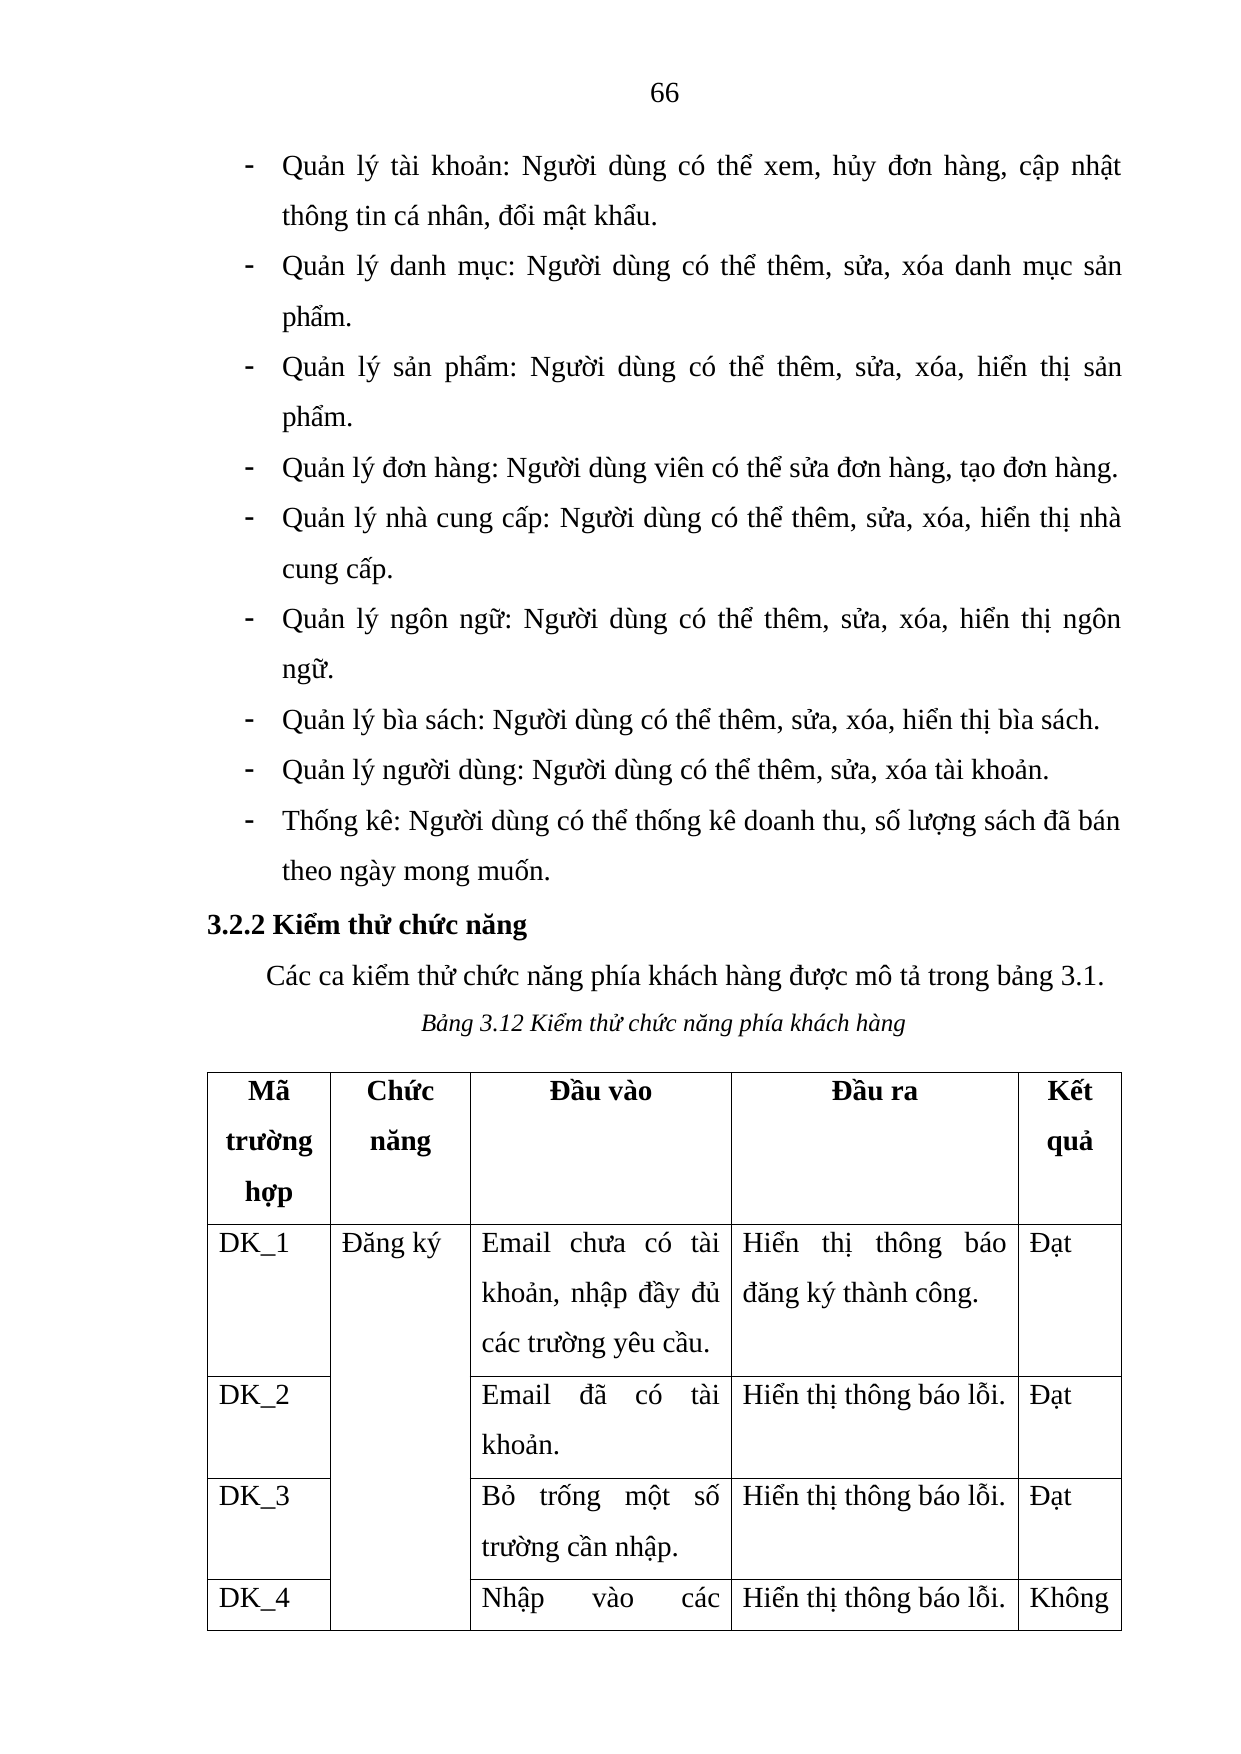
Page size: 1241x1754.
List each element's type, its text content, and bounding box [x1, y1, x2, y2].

list Quản lý đơn hàng: Người dùng viên có thể sửa đơn hàng, tạo đơn hàng. [244, 450, 1122, 483]
table_cell Đăng ký [331, 1225, 470, 1630]
table_cell Hiển thị thông báo đăng ký thành công. [732, 1225, 1018, 1376]
table_header Chức năng [331, 1073, 470, 1224]
table_cell Bỏ trống một số trường cần nhập. [471, 1479, 731, 1579]
table_cell DK_2 [208, 1377, 330, 1477]
table_cell Đạt [1019, 1479, 1121, 1579]
table_cell DK_1 [208, 1225, 330, 1376]
table_cell Email đã có tài khoản. [471, 1377, 731, 1477]
list Quản lý bìa sách: Người dùng có thể thêm, sửa, xóa, hiển thị bìa sách. [244, 702, 1122, 735]
list Thống kê: Người dùng có thể thống kê doanh thu, số lượng sách đã bán theo ngày mong muốn. [244, 803, 1122, 887]
table_header Mã trường hợp [208, 1073, 330, 1224]
table_header Đầu ra [732, 1073, 1018, 1224]
table_cell Hiển thị thông báo lỗi. [732, 1377, 1018, 1477]
table_cell Đạt [1019, 1225, 1121, 1376]
table_header Kết quả [1019, 1073, 1121, 1224]
subtitle Kiểm thử chức năng [207, 907, 1122, 941]
table_cell DK_3 [208, 1479, 330, 1579]
list Quản lý người dùng: Người dùng có thể thêm, sửa, xóa tài khoản. [244, 752, 1122, 786]
list Quản lý danh mục: Người dùng có thể thêm, sửa, xóa danh mục sản phẩm. [244, 248, 1122, 332]
list Quản lý sản phẩm: Người dùng có thể thêm, sửa, xóa, hiển thị sản phẩm. [244, 349, 1122, 433]
list Quản lý tài khoản: Người dùng có thể xem, hủy đơn hàng, cập nhật thông tin cá nhân, đổi mật khẩu. [244, 148, 1122, 232]
table_cell Email chưa có tài khoản, nhập đầy đủ các trường yêu cầu. [471, 1225, 731, 1376]
table_cell Không đạt [1019, 1580, 1121, 1630]
table_header Đầu vào [471, 1073, 731, 1224]
list Quản lý nhà cung cấp: Người dùng có thể thêm, sửa, xóa, hiển thị nhà cung cấp. [244, 500, 1122, 584]
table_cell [471, 1580, 731, 1630]
list Quản lý ngôn ngữ: Người dùng có thể thêm, sửa, xóa, hiển thị ngôn ngữ. [244, 601, 1122, 685]
table_cell Hiển thị thông báo lỗi. [732, 1479, 1018, 1579]
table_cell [732, 1580, 1018, 1630]
text Các ca kiểm thử chức năng phía khách hàng được mô tả trong bảng 3.1. [207, 958, 1122, 991]
table_cell Đạt [1019, 1377, 1121, 1477]
table_cell DK_4 [208, 1580, 330, 1630]
